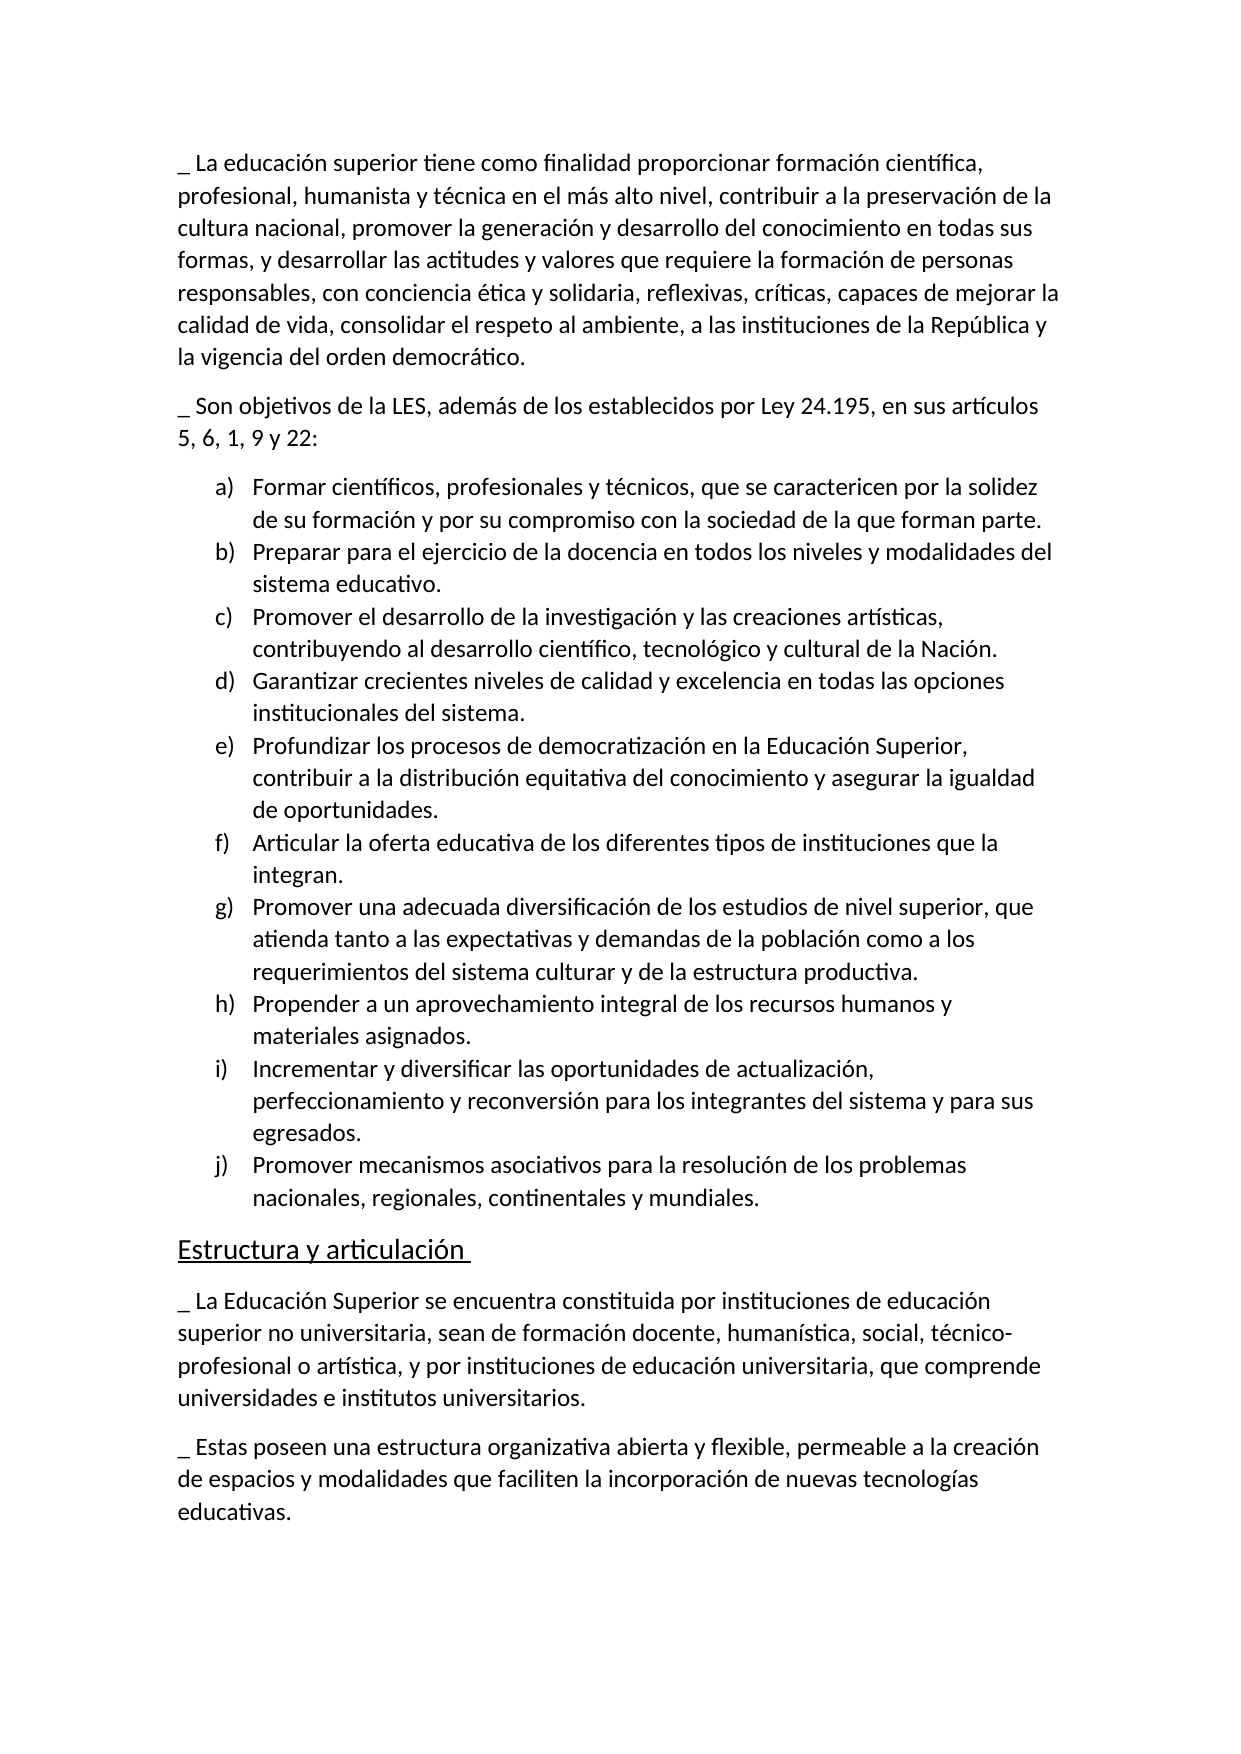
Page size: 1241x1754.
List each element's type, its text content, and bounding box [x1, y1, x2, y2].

list Incrementar y diversificar las oportunidades de actualización, perfeccionamiento y reconversión para los integrantes del sistema y para sus egresados. [215, 1053, 1063, 1148]
text _ Son objetivos de la LES, además de los establecidos por Ley 24.195, en sus artículos 5, 6, 1, 9 y 22: [177, 390, 1063, 453]
list Promover una adecuada diversificación de los estudios de nivel superior, que atienda tanto a las expectativas y demandas de la población como a los requerimientos del sistema culturar y de la estructura productiva. [215, 891, 1063, 986]
list Formar científicos, profesionales y técnicos, que se caractericen por la solidez de su formación y por su compromiso con la sociedad de la que forman parte. [215, 472, 1063, 534]
list Promover mecanismos asociativos para la resolución de los problemas nacionales, regionales, continentales y mundiales. [215, 1150, 1063, 1212]
text _ La educación superior tiene como finalidad proporcionar formación científica, profesional, humanista y técnica en el más alto nivel, contribuir a la preservación de la cultura nacional, promover la generación y desarrollo del conocimiento en todas sus formas, y desarrollar las actitudes y valores que requiere la formación de personas responsables, con conciencia ética y solidaria, reflexivas, críticas, capaces de mejorar la calidad de vida, consolidar el respeto al ambiente, a las instituciones de la República y la vigencia del orden democrático. [177, 148, 1063, 372]
list Preparar para el ejercicio de la docencia en todos los niveles y modalidades del sistema educativo. [215, 536, 1063, 599]
text Estructura y articulación [177, 1231, 1063, 1267]
list Profundizar los procesos de democratización en la Educación Superior, contribuir a la distribución equitativa del conocimiento y asegurar la igualdad de oportunidades. [215, 730, 1063, 825]
text _ La Educación Superior se encuentra constituida por instituciones de educación superior no universitaria, sean de formación docente, humanística, social, técnico-profesional o artística, y por instituciones de educación universitaria, que comprende universidades e institutos universitarios. [177, 1285, 1063, 1413]
list Propender a un aprovechamiento integral de los recursos humanos y materiales asignados. [215, 988, 1063, 1051]
text _ Estas poseen una estructura organizativa abierta y flexible, permeable a la creación de espacios y modalidades que faciliten la incorporación de nuevas tecnologías educativas. [177, 1431, 1063, 1526]
list Promover el desarrollo de la investigación y las creaciones artísticas, contribuyendo al desarrollo científico, tecnológico y cultural de la Nación. [215, 601, 1063, 663]
list Articular la oferta educativa de los diferentes tipos de instituciones que la integran. [215, 827, 1063, 889]
list Garantizar crecientes niveles de calidad y excelencia en todas las opciones institucionales del sistema. [215, 665, 1063, 728]
